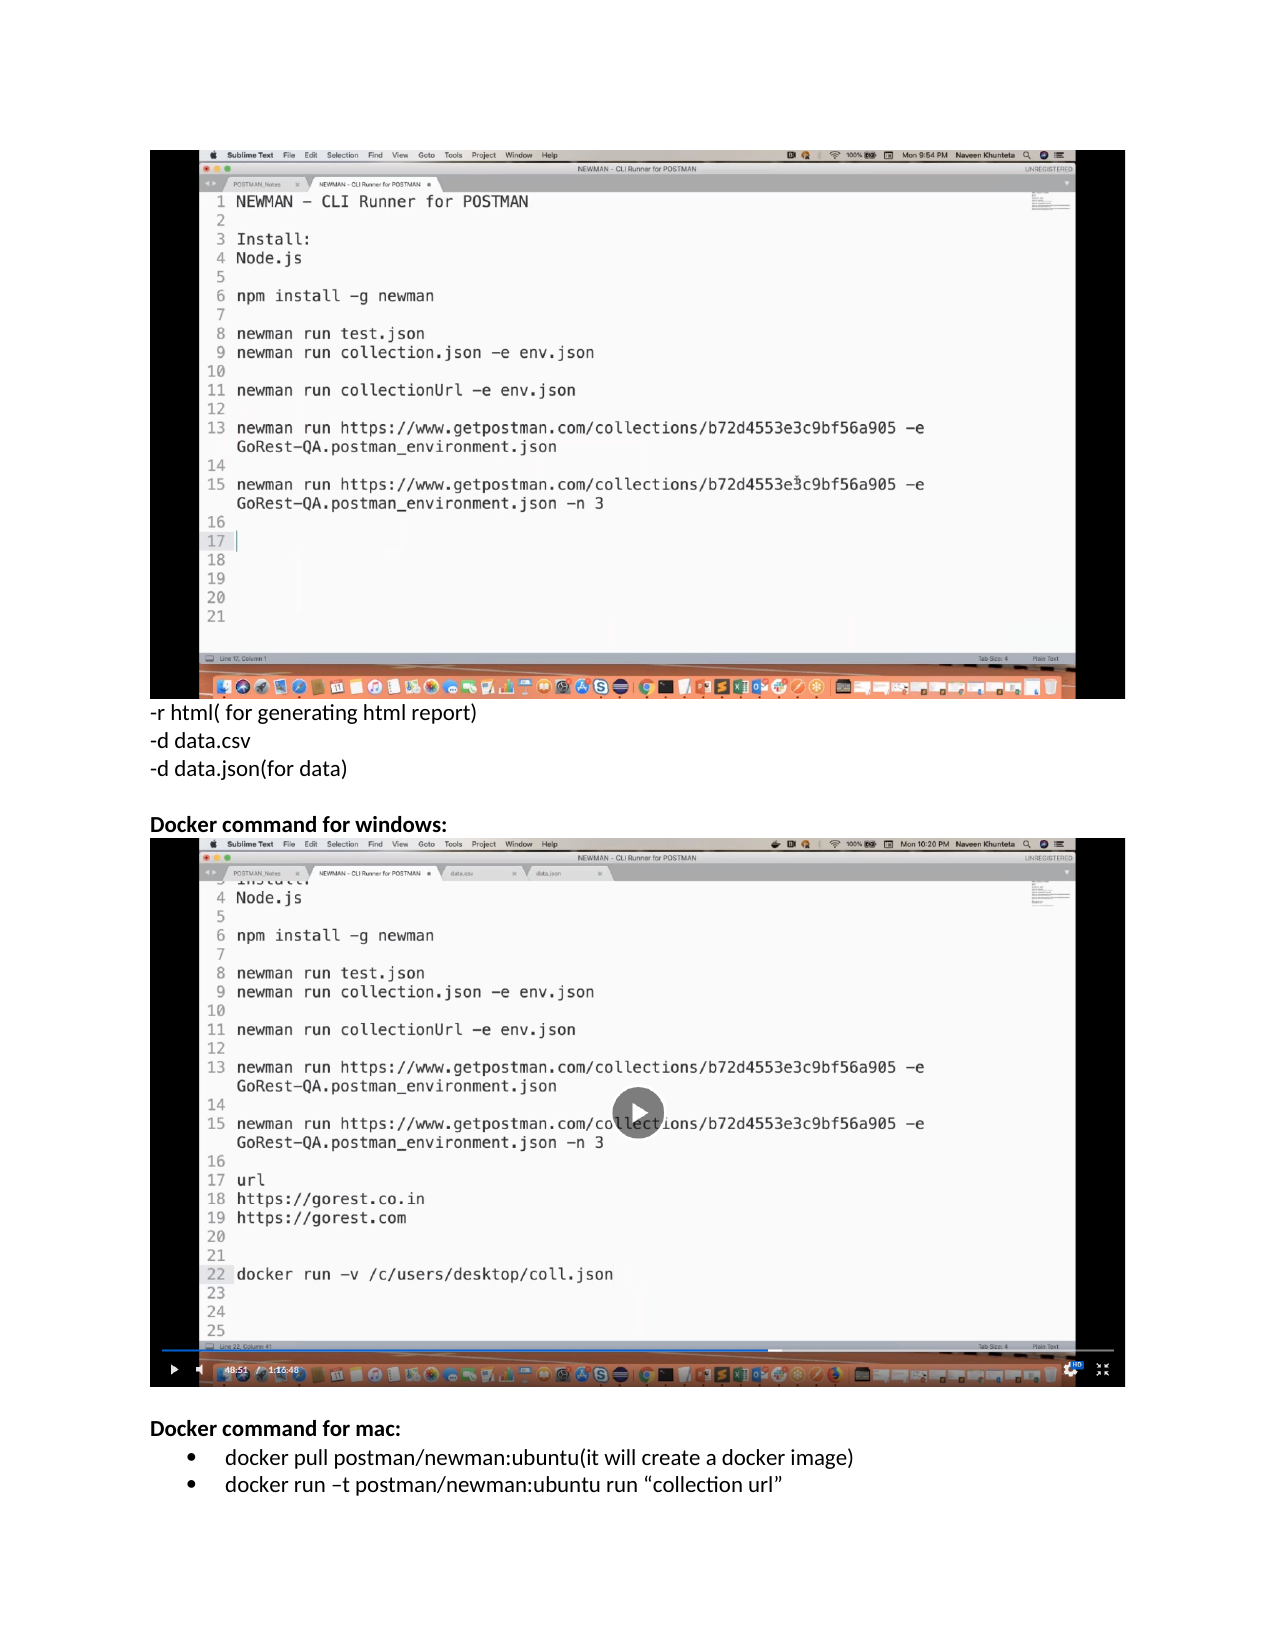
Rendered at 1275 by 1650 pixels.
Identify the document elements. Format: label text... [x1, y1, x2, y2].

picture [150, 150, 1125, 699]
picture [150, 838, 1125, 1387]
list docker run –t postman/newman:ubuntu run “collection url” [187, 1471, 1125, 1499]
text Docker command for mac: [150, 1414, 1125, 1443]
text -d data.csv [150, 726, 1125, 754]
text Docker command for windows: [150, 810, 1125, 838]
text -d data.json(for data) [150, 754, 1125, 782]
text -r html( for generating html report) [150, 699, 1125, 726]
list docker pull postman/newman:ubuntu(it will create a docker image) [187, 1443, 1125, 1471]
